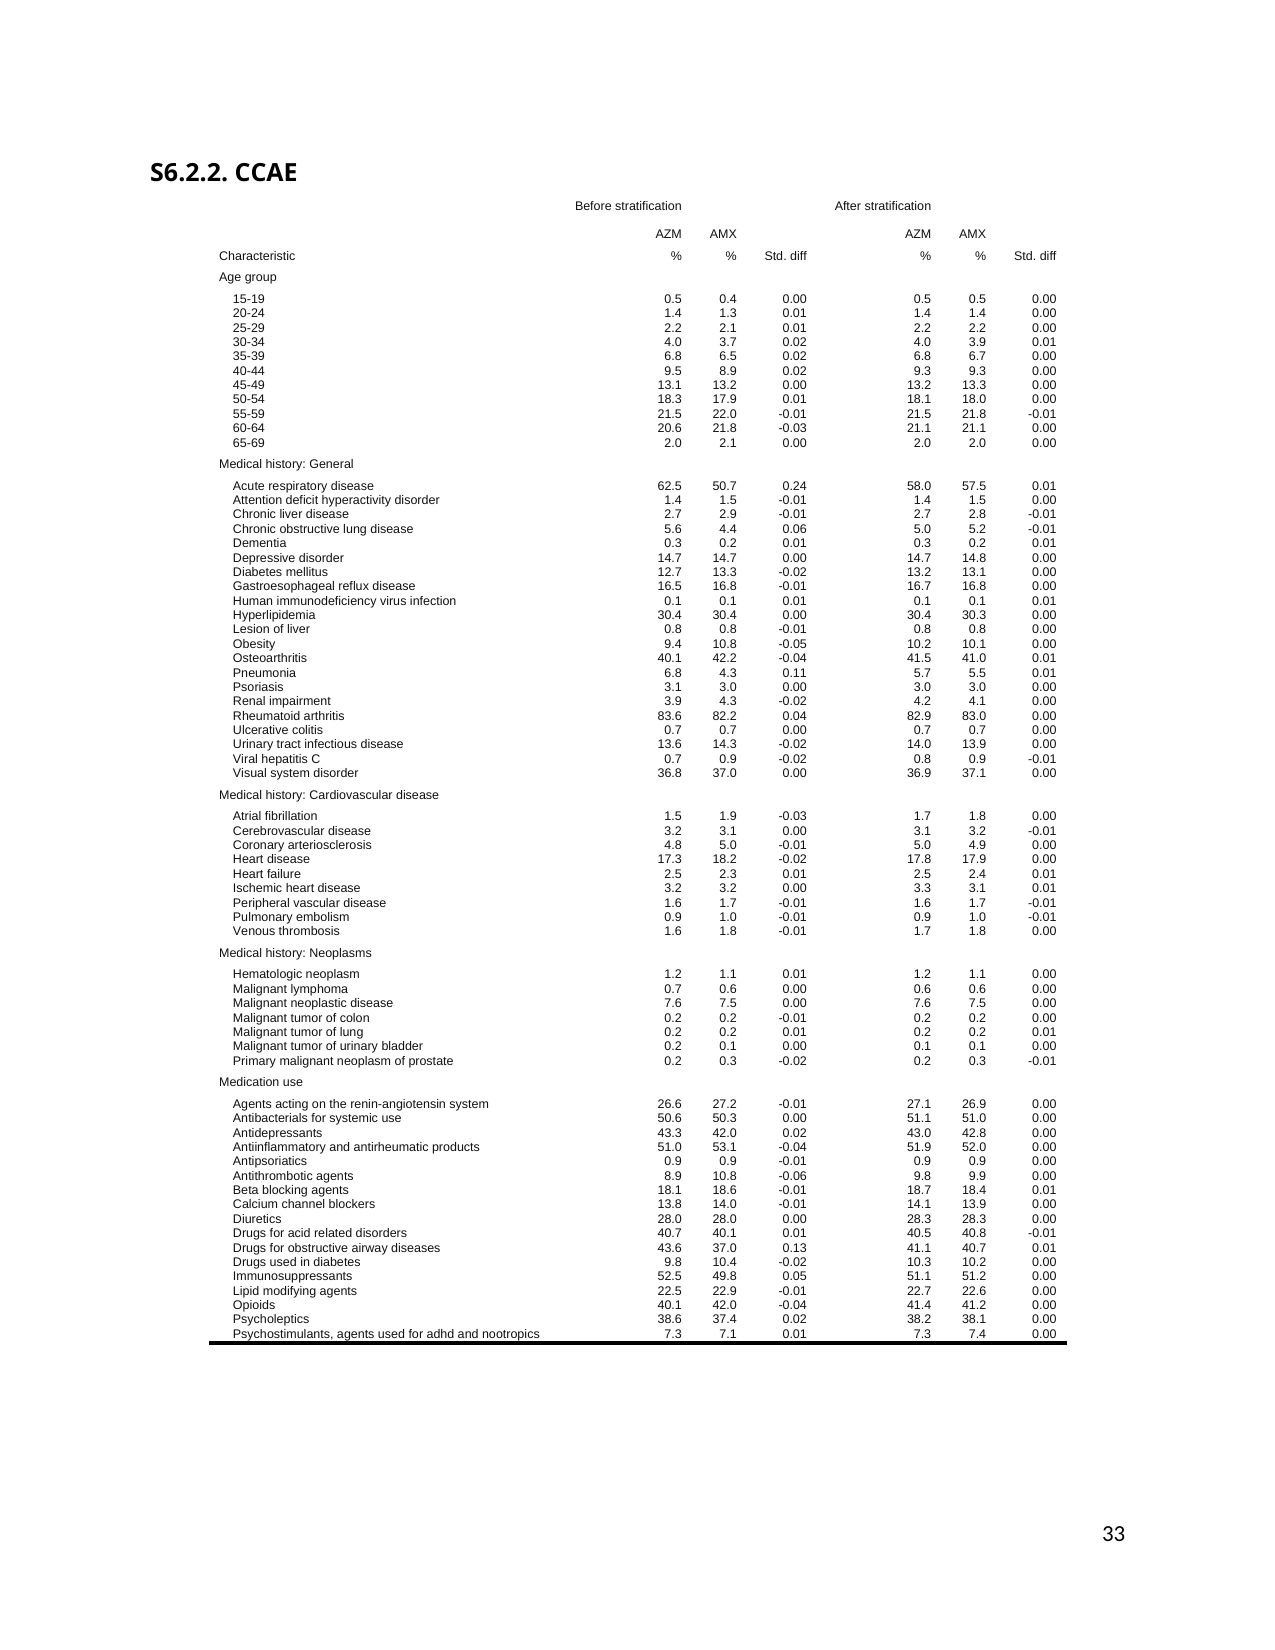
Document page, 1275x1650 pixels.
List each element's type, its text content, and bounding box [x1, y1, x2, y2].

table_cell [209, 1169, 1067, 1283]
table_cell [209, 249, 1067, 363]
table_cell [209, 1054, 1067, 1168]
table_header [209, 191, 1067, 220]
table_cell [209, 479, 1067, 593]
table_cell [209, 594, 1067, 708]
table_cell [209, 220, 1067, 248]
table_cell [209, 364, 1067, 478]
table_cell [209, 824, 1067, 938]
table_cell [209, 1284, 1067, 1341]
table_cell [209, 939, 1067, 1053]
subtitle S6.2.2. CCAE [150, 154, 1125, 188]
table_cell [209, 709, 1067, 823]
